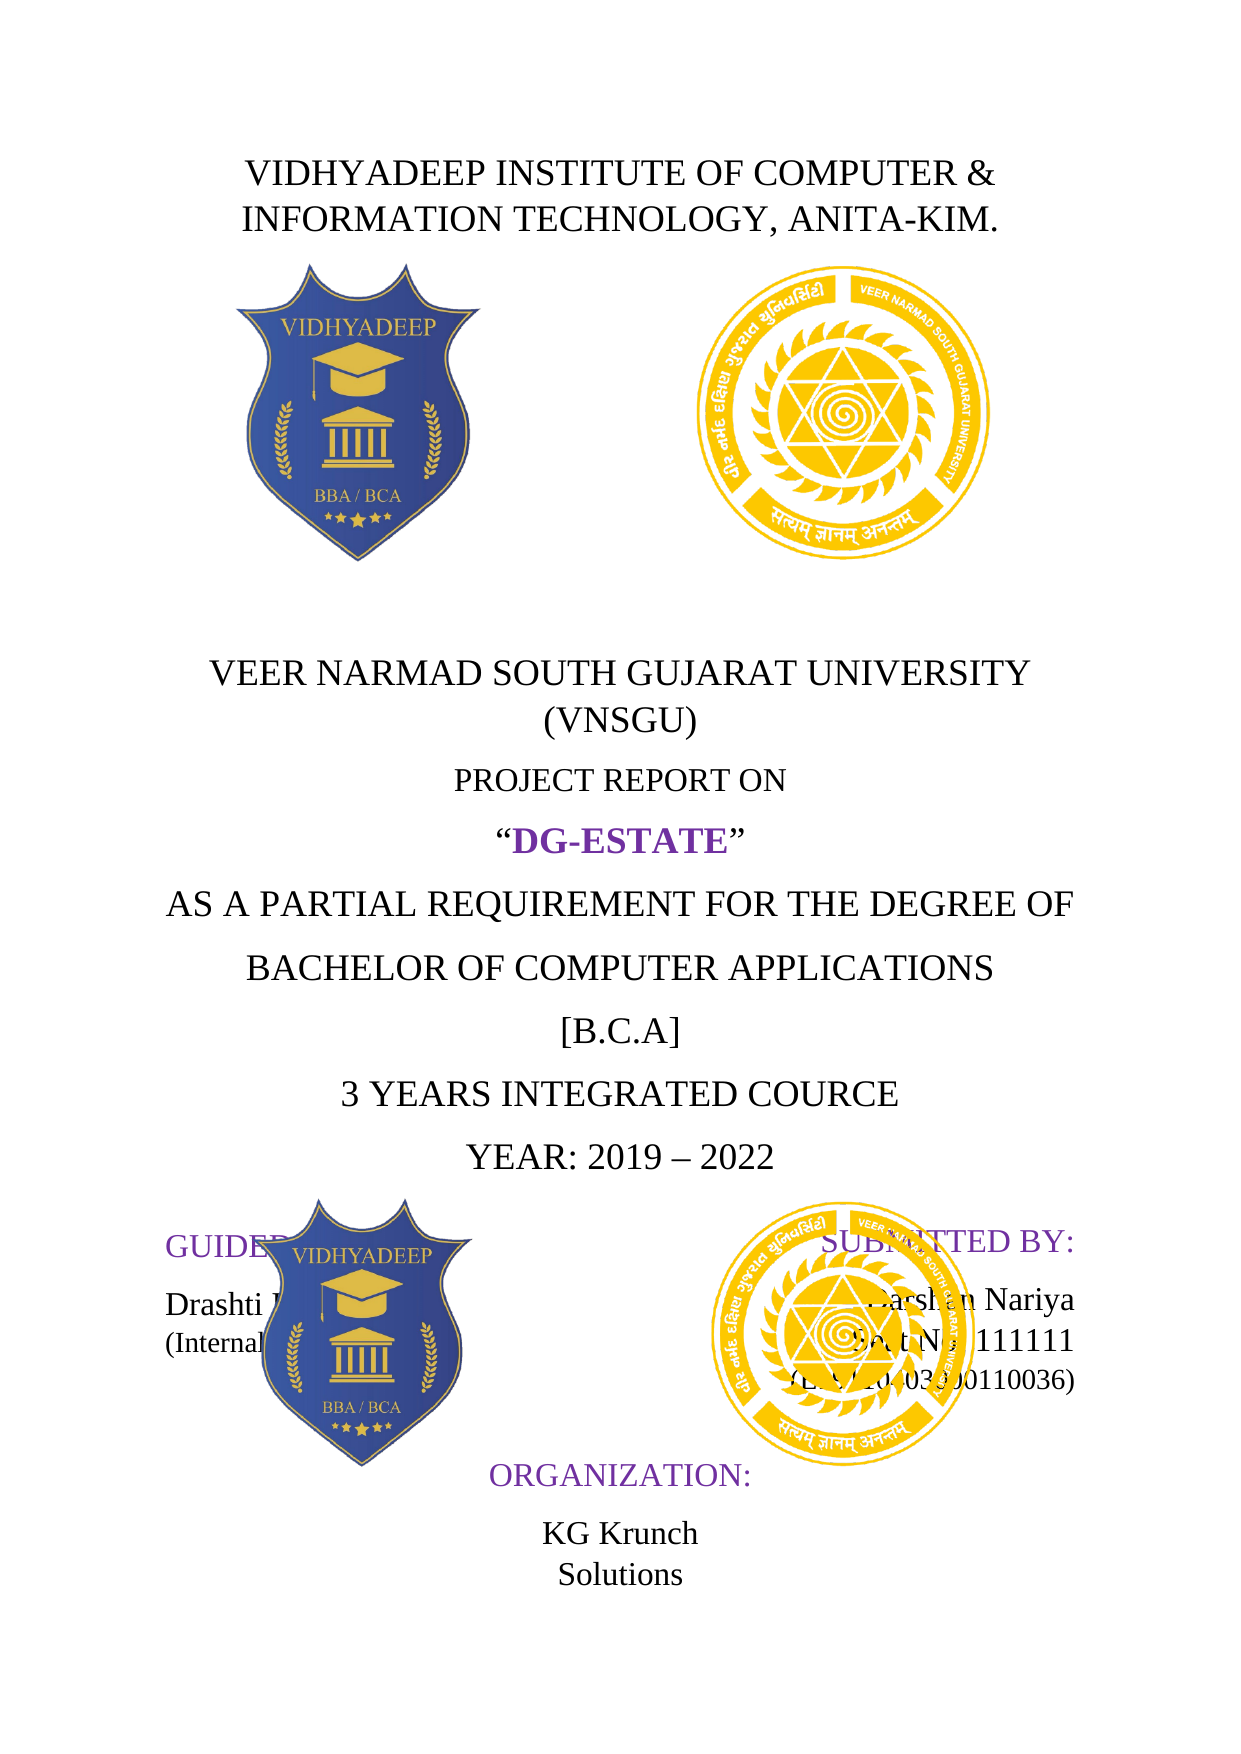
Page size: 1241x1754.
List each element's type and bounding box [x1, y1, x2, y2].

picture [206, 262, 507, 563]
picture [225, 1198, 495, 1468]
picture [675, 1198, 1011, 1469]
picture [656, 262, 1030, 563]
